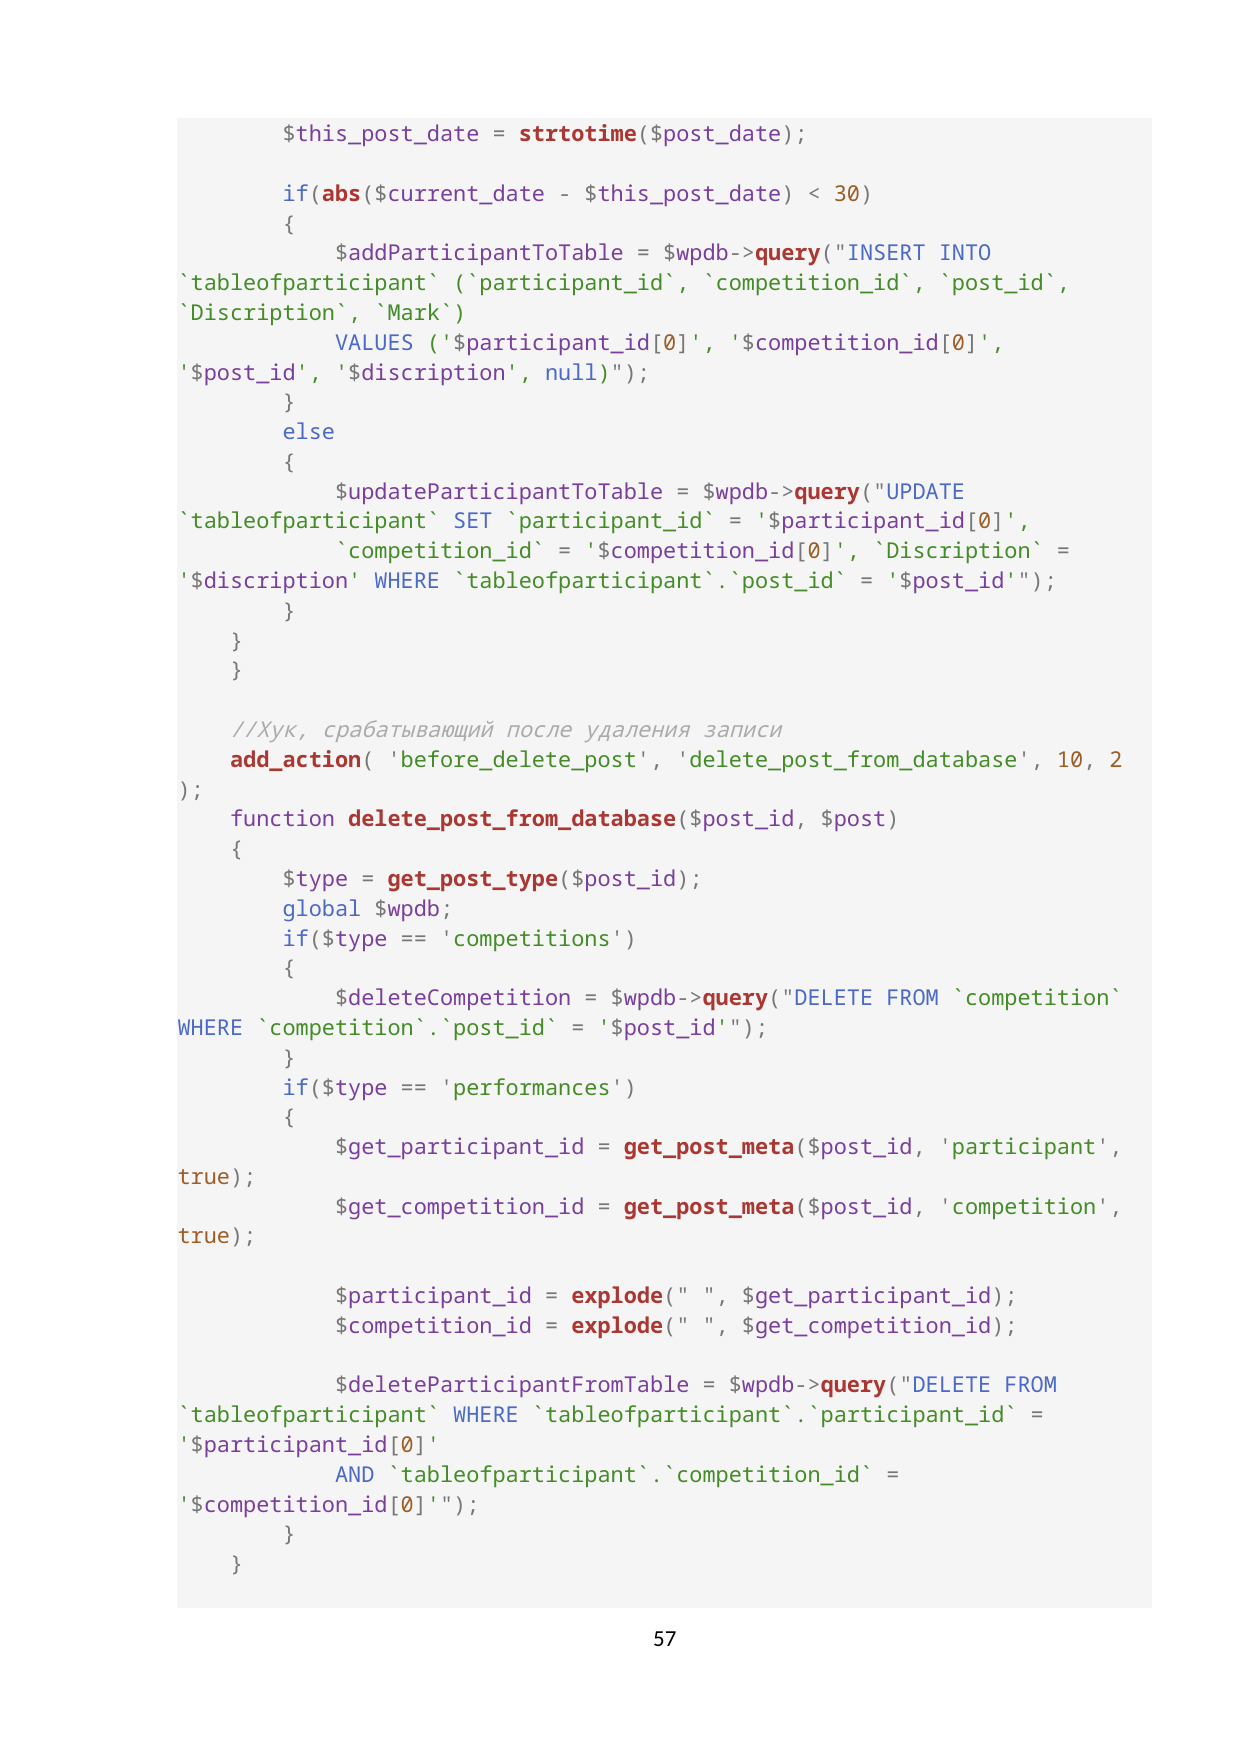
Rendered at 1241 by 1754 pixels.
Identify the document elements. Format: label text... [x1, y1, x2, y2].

text { [177, 952, 1152, 982]
text $get_participant_id = get_post_meta($post_id, 'participant', true); [177, 1131, 1152, 1191]
text { [177, 207, 1152, 237]
text AND `tableofparticipant`.`competition_id` = '$competition_id[0]'"); [177, 1459, 1152, 1518]
text { [177, 446, 1152, 476]
text } [177, 386, 1152, 416]
text $competition_id = explode(" ", $get_competition_id); [177, 1310, 1152, 1339]
text $deleteParticipantFromTable = $wpdb->query("DELETE FROM `tableofparticipant` WHERE `tableofparticipant`.`participant_id` = '$participant_id[0]' [177, 1369, 1152, 1459]
text `competition_id` = '$competition_id[0]', `Discription` = '$discription' WHERE `tableofparticipant`.`post_id` = '$post_id'"); [177, 535, 1152, 595]
text if($type == 'competitions') [177, 922, 1152, 952]
text $type = get_post_type($post_id); [177, 863, 1152, 893]
text } [177, 1548, 1152, 1578]
text { [177, 1101, 1152, 1131]
text VALUES ('$participant_id[0]', '$competition_id[0]', '$post_id', '$discription', null)"); [177, 327, 1152, 386]
text //Хук, срабатывающий после удаления записи [177, 714, 1152, 744]
text $deleteCompetition = $wpdb->query("DELETE FROM `competition` WHERE `competition`.`post_id` = '$post_id'"); [177, 982, 1152, 1042]
text } [177, 595, 1152, 624]
text function delete_post_from_database($post_id, $post) [177, 803, 1152, 833]
text $updateParticipantToTable = $wpdb->query("UPDATE `tableofparticipant` SET `participant_id` = '$participant_id[0]', [177, 476, 1152, 535]
text global $wpdb; [177, 893, 1152, 922]
text $this_post_date = strtotime($post_date); [177, 118, 1152, 148]
text } [177, 624, 1152, 654]
text add_action( 'before_delete_post', 'delete_post_from_database', 10, 2 ); [177, 744, 1152, 803]
text $participant_id = explode(" ", $get_participant_id); [177, 1280, 1152, 1310]
text $addParticipantToTable = $wpdb->query("INSERT INTO `tableofparticipant` (`participant_id`, `competition_id`, `post_id`, `Discription`, `Mark`) [177, 237, 1152, 327]
text if(abs($current_date - $this_post_date) < 30) [177, 178, 1152, 207]
text $get_competition_id = get_post_meta($post_id, 'competition', true); [177, 1191, 1152, 1250]
text } [177, 1042, 1152, 1071]
text if($type == 'performances') [177, 1071, 1152, 1101]
text } [177, 654, 1152, 684]
text } [177, 1518, 1152, 1548]
text else [177, 416, 1152, 446]
text { [177, 833, 1152, 863]
